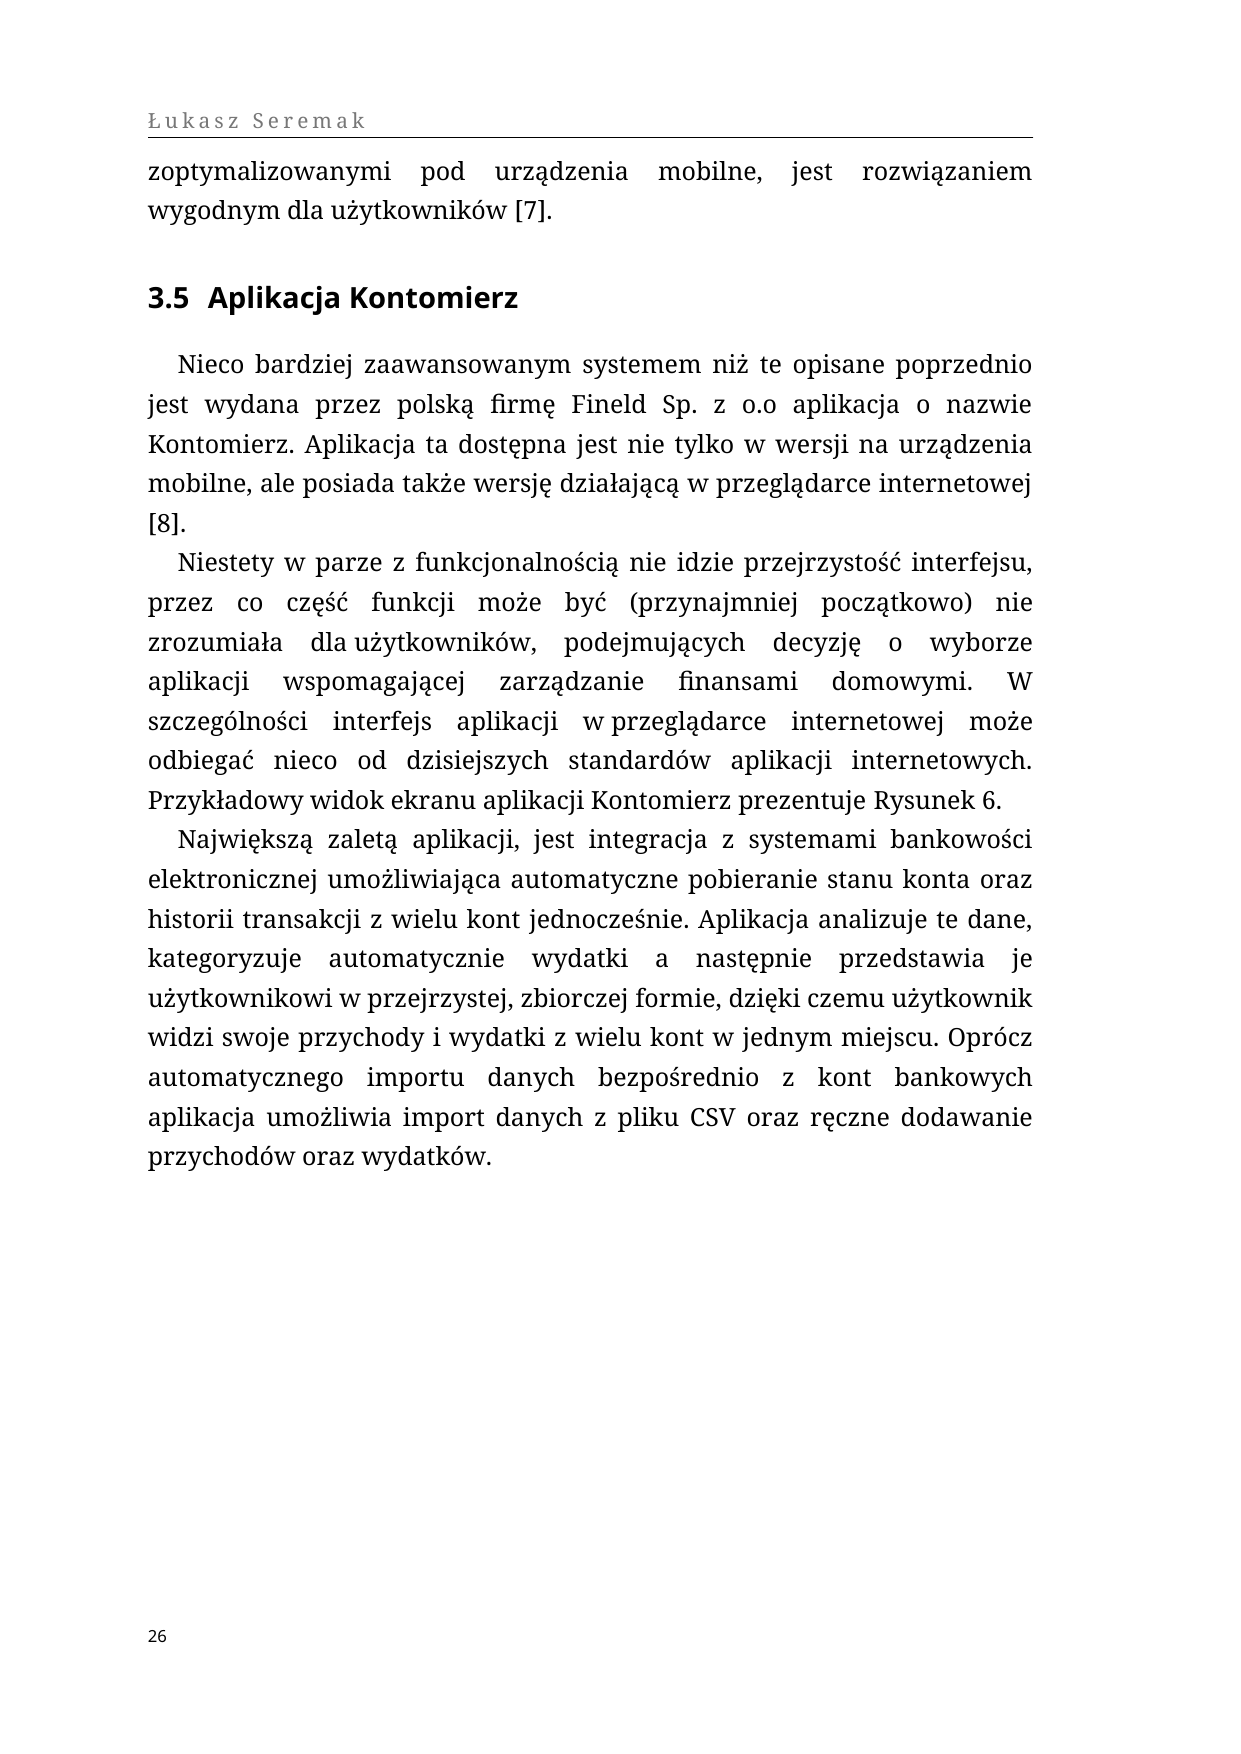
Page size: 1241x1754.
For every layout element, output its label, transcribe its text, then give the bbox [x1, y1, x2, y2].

text Największą zaletą aplikacji, jest integracja z systemami bankowości elektronicznej umożliwiająca automatyczne pobieranie stanu konta oraz historii transakcji z wielu kont jednocześnie. Aplikacja analizuje te dane, kategoryzuje automatycznie wydatki a następnie przedstawia je użytkownikowi w przejrzystej, zbiorczej formie, dzięki czemu użytkownik widzi swoje przychody i wydatki z wielu kont w jednym miejscu. Oprócz automatycznego importu danych bezpośrednio z kont bankowych aplikacja umożliwia import danych z pliku CSV oraz ręczne dodawanie przychodów oraz wydatków. [148, 817, 1033, 1173]
text Nieco bardziej zaawansowanym systemem niż te opisane poprzednio jest wydana przez polską firmę Fineld Sp. z o.o aplikacja o nazwie Kontomierz. Aplikacja ta dostępna jest nie tylko w wersji na urządzenia mobilne, ale posiada także wersję działającą w przeglądarce internetowej. [148, 342, 1033, 539]
subtitle Aplikacja Kontomierz [148, 277, 1033, 317]
text Niestety w parze z funkcjonalnością nie idzie przejrzystość interfejsu, przez co część funkcji może być (przynajmniej początkowo) nie zrozumiała dla użytkowników, podejmujących decyzję o wyborze aplikacji wspomagającej zarządzanie finansami domowymi. W szczególności interfejs aplikacji w przeglądarce internetowej może odbiegać nieco od dzisiejszych standardów aplikacji internetowych. Przykładowy widok ekranu aplikacji Kontomierz prezentuje Rysunek 6. [148, 539, 1033, 817]
